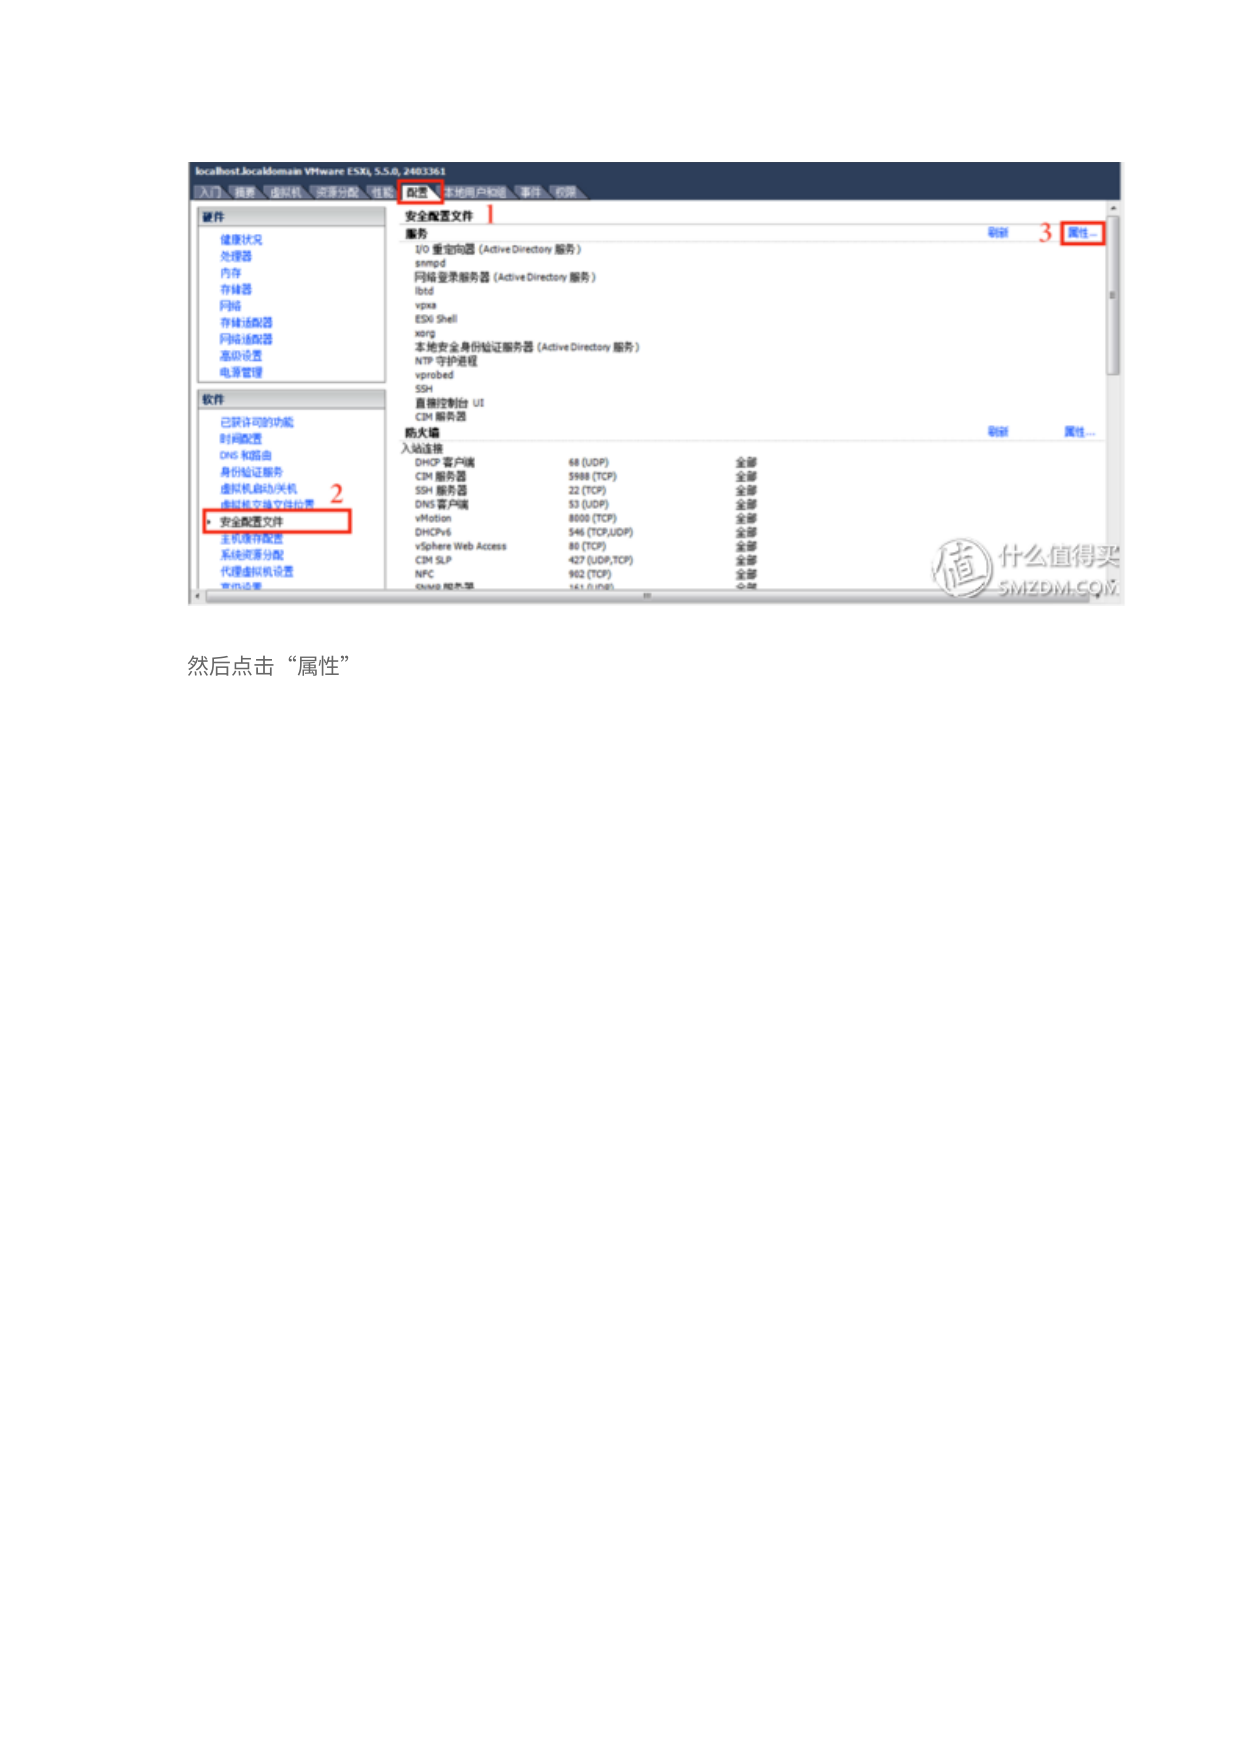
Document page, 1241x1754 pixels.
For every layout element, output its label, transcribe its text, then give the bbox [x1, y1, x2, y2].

picture [187, 162, 1125, 606]
text 然后点击“属性” [187, 648, 1053, 681]
